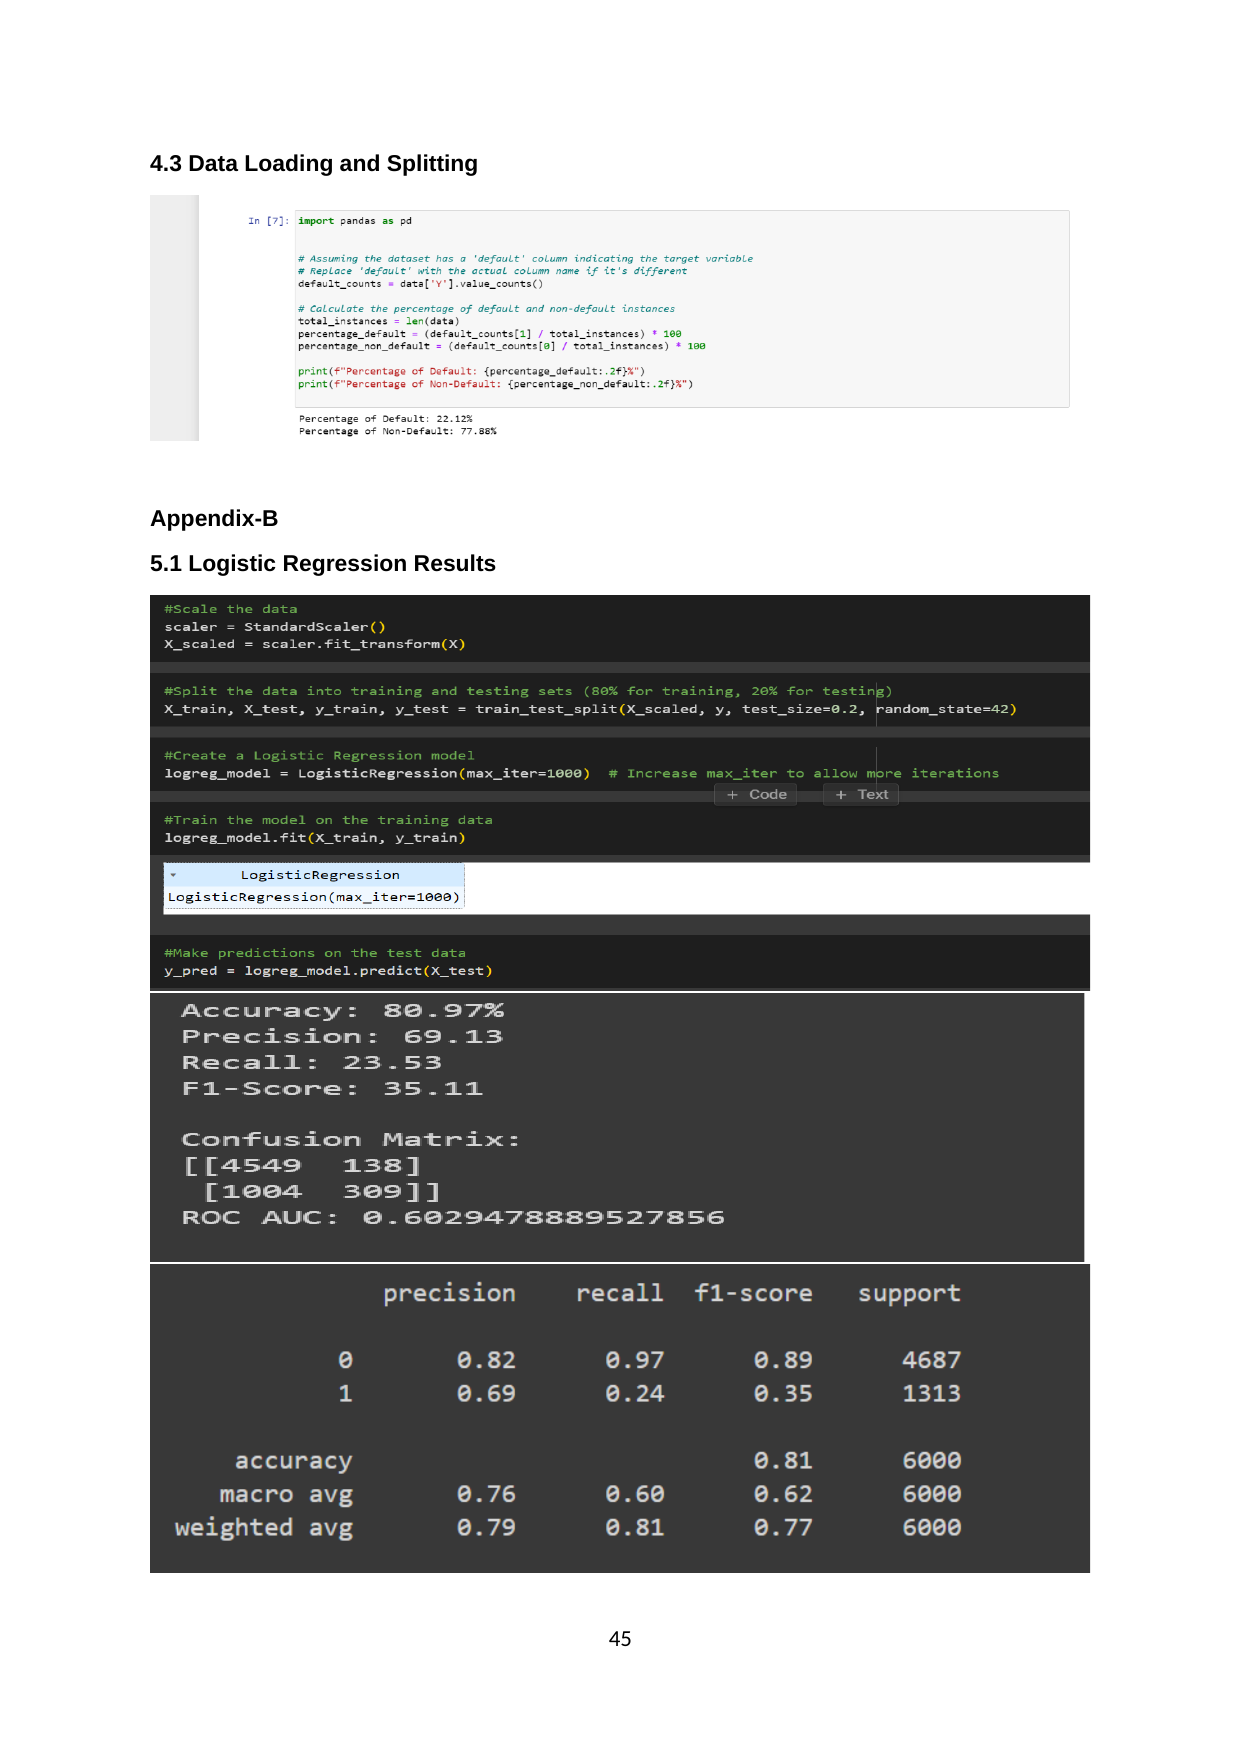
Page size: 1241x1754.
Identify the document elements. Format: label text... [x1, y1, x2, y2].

picture [150, 195, 1085, 441]
picture [150, 1264, 1091, 1573]
picture [150, 993, 1085, 1262]
text 4.3 Data Loading and Splitting [150, 150, 1090, 176]
text 5.1 Logistic Regression Results [150, 550, 1090, 576]
text Appendix-B [150, 505, 1090, 531]
picture [150, 595, 1091, 991]
